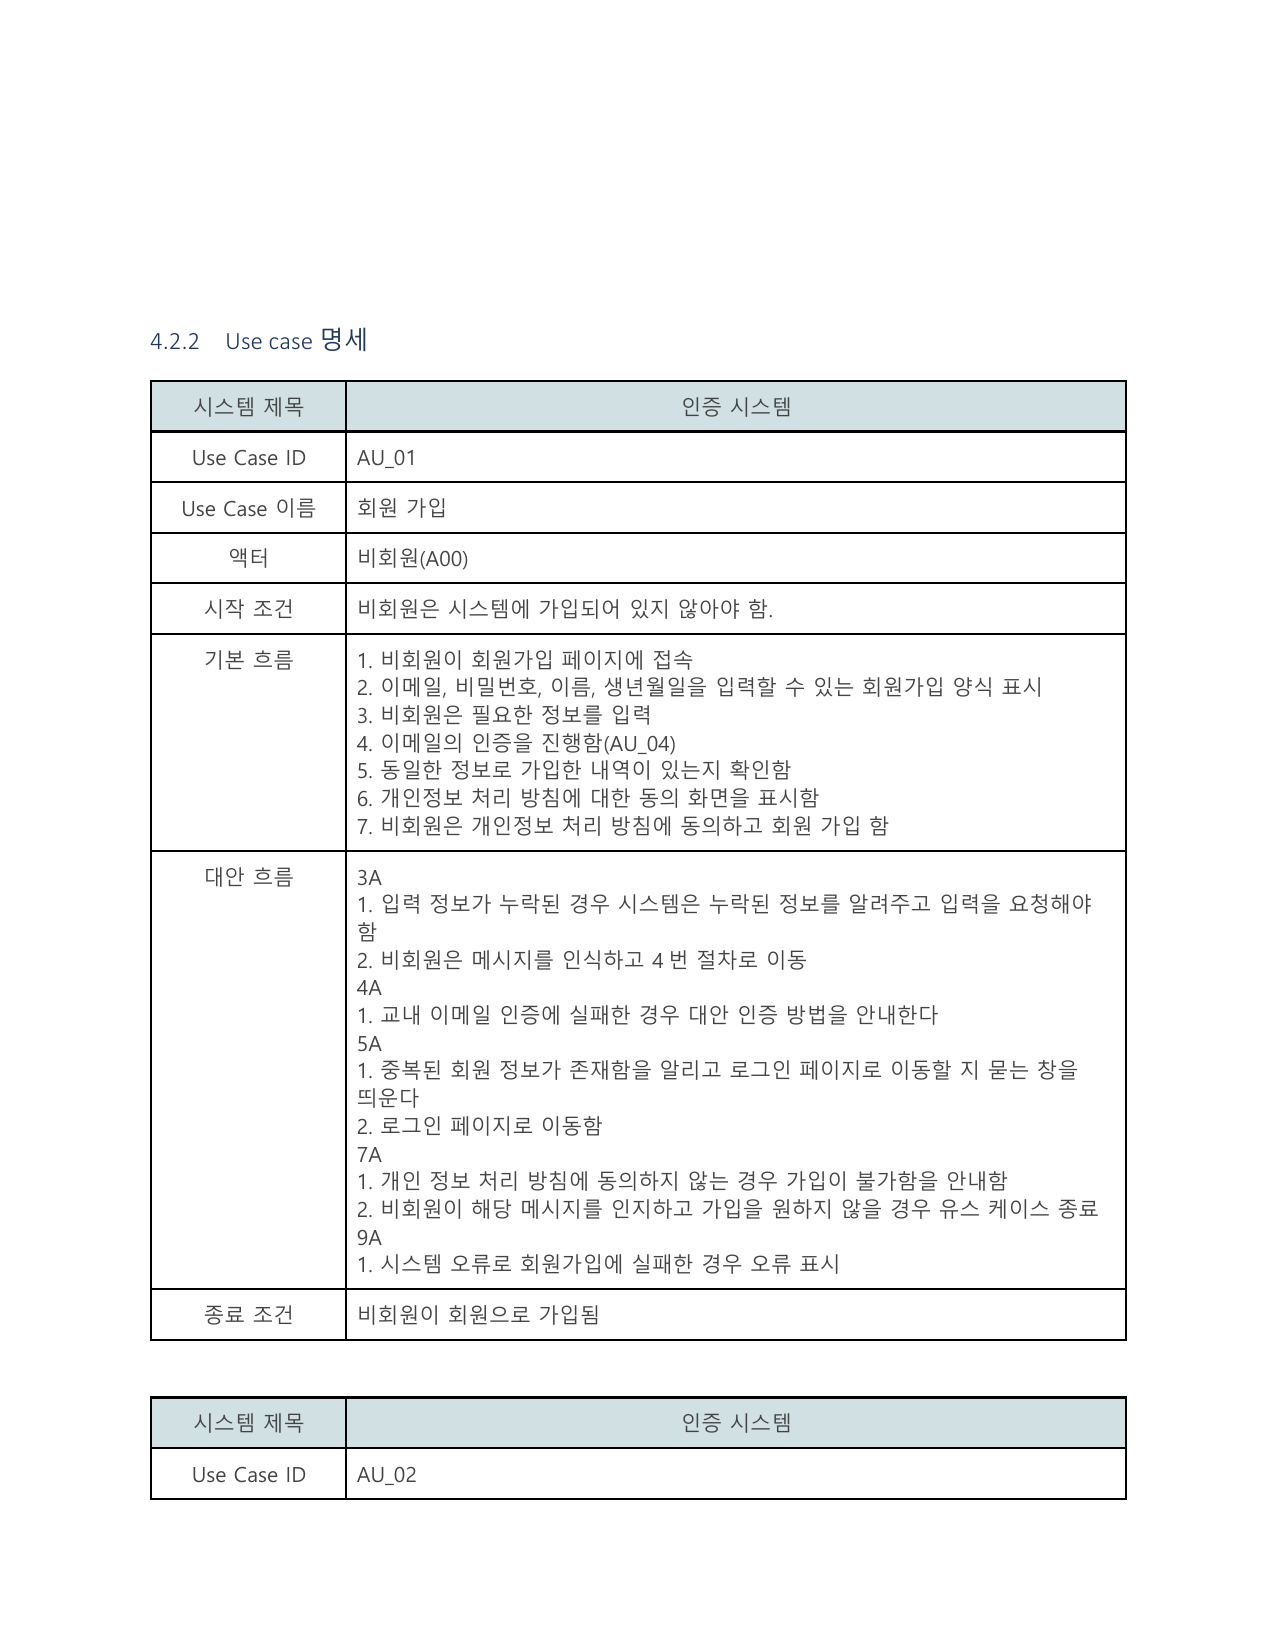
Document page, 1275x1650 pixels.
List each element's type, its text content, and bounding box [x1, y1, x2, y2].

table_cell 비회원은 시스템에 가입되어 있지 않아야 함. [347, 584, 1125, 633]
table_cell Use Case 이름 [152, 483, 345, 532]
table_cell 3A 1. 입력 정보가 누락된 경우 시스템은 누락된 정보를 알려주고 입력을 요청해야 함 2. 비회원은 메시지를 인식하고 4번 절차로 이동 4A 1. 교내 이메일 인증에 실패한 경우 대안 인증 방법을 안내한다 5A 1. 중복된 회원 정보가 존재함을 알리고 로그인 페이지로 이동할 지 묻는 창을 띄운다 2. 로그인 페이지로 이동함 7A 1. 개인 정보 처리 방침에 동의하지 않는 경우 가입이 불가함을 안내함 2. 비회원이 해당 메시지를 인지하고 가입을 원하지 않을 경우 유스 케이스 종료 9A 1. 시스템 오류로 회원가입에 실패한 경우 오류 표시 [347, 852, 1125, 1288]
table_cell 1. 비회원이 회원가입 페이지에 접속 2. 이메일, 비밀번호, 이름, 생년월일을 입력할 수 있는 회원가입 양식 표시 3. 비회원은 필요한 정보를 입력 4. 이메일의 인증을 진행함(AU_04) 5. 동일한 정보로 가입한 내역이 있는지 확인함 6. 개인정보 처리 방침에 대한 동의 화면을 표시함 7. 비회원은 개인정보 처리 방침에 동의하고 회원 가입 함 [347, 635, 1125, 850]
table_cell 대안 흐름 [152, 852, 345, 1288]
table_cell AU_01 [347, 433, 1125, 481]
table_cell Use Case ID [152, 433, 345, 481]
table_header 시스템 제목 [152, 382, 345, 430]
table_header 시스템 제목 [152, 1399, 345, 1447]
table_cell Use Case ID [152, 1449, 345, 1498]
table_cell AU_02 [347, 1449, 1125, 1498]
table_cell 종료 조건 [152, 1290, 345, 1339]
table_cell 비회원(A00) [347, 534, 1125, 582]
table_header 인증 시스템 [347, 382, 1125, 430]
table_cell 시작 조건 [152, 584, 345, 633]
table_header 인증 시스템 [347, 1399, 1125, 1447]
subtitle Use case 명세 [150, 322, 1125, 356]
table_cell 회원 가입 [347, 483, 1125, 532]
table_cell 액터 [152, 534, 345, 582]
table_cell 비회원이 회원으로 가입됨 [347, 1290, 1125, 1339]
table_cell 기본 흐름 [152, 635, 345, 850]
